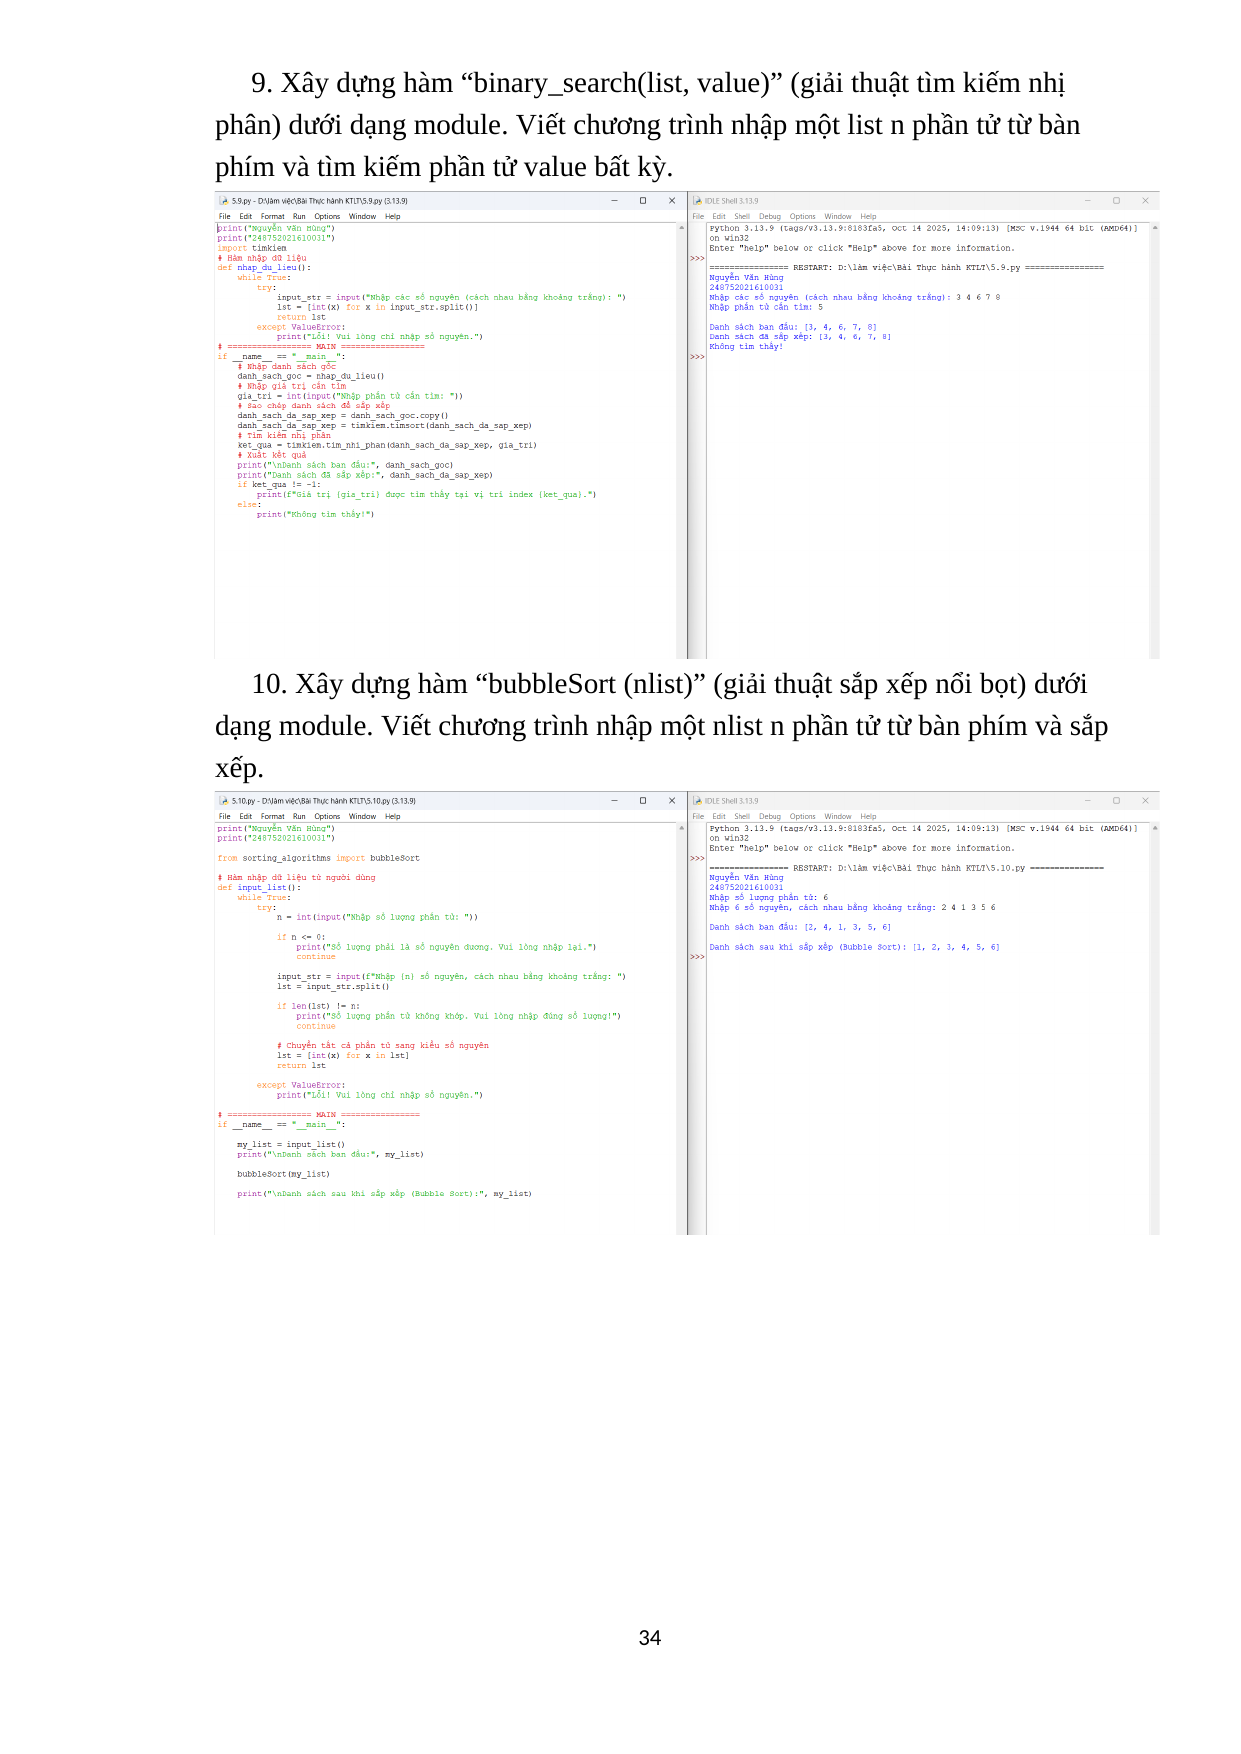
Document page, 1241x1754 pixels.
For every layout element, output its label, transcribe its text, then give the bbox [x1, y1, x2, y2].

text 10. Xây dựng hàm “bubbleSort (nlist)” (giải thuật sắp xếp nổi bọt) dưới dạng module. Viết chương trình nhập một nlist n phần tử từ bàn phím và sắp xếp. [215, 666, 1122, 783]
picture [214, 791, 1160, 1235]
picture [214, 191, 1160, 659]
text 9. Xây dựng hàm “binary_search(list, value)” (giải thuật tìm kiếm nhị phân) dưới dạng module. Viết chương trình nhập một list n phần tử từ bàn phím và tìm kiếm phần tử value bất kỳ. [215, 66, 1122, 183]
